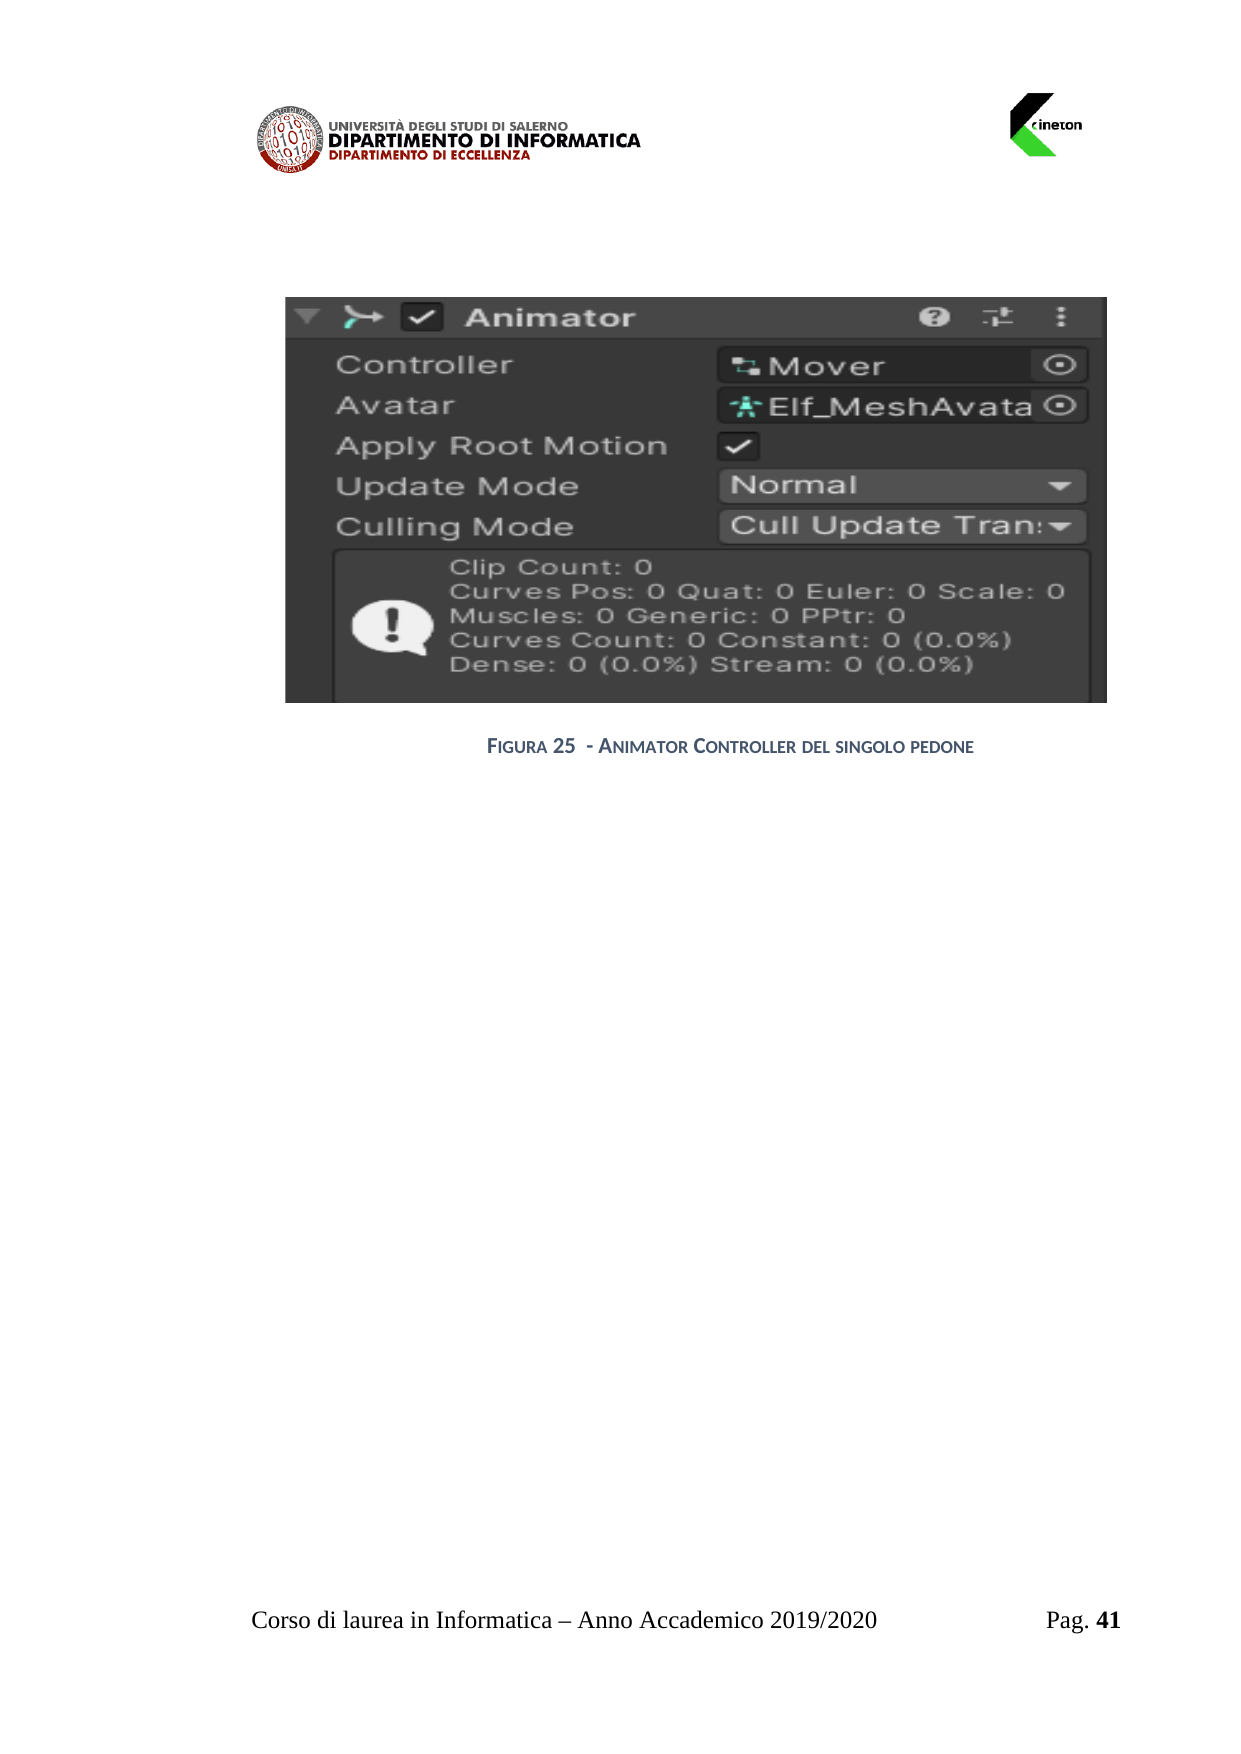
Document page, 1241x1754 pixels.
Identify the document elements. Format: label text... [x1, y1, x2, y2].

picture [285, 297, 1107, 703]
text Figura 25 - Animator Controller del singolo pedone [413, 731, 1122, 759]
picture [251, 102, 645, 177]
picture [987, 73, 1102, 177]
